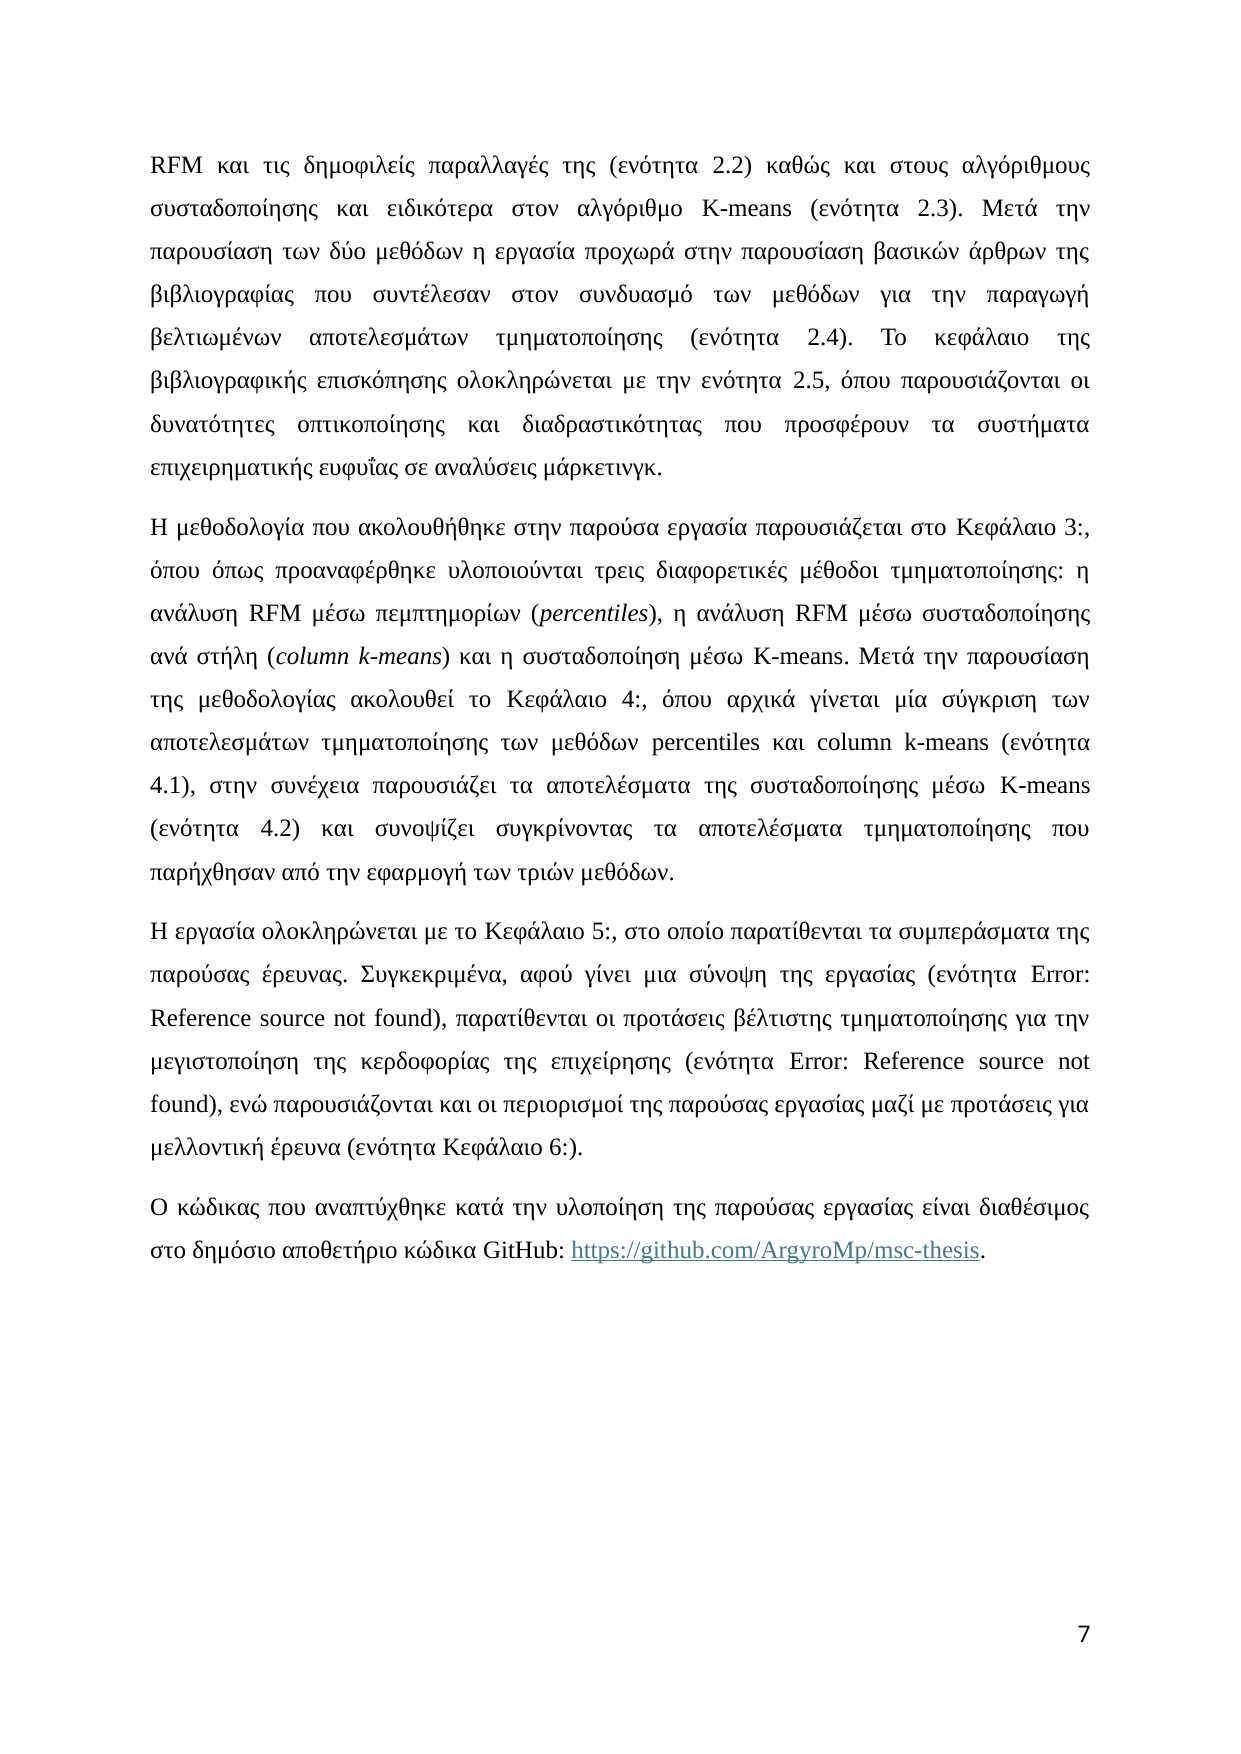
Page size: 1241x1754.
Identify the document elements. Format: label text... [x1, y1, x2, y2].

text Η μεθοδολογία που ακολουθήθηκε στην παρούσα εργασία παρουσιάζεται στο Κεφάλαιο 3, όπου όπως προαναφέρθηκε υλοποιούνται τρεις διαφορετικές μέθοδοι τμηματοποίησης: η ανάλυση RFM μέσω πεμπτημορίων (percentiles), η ανάλυση RFM μέσω συσταδοποίησης ανά στήλη (column k-means) και η συσταδοποίηση μέσω K-means. Μετά την παρουσίαση της μεθοδολογίας ακολουθεί το Κεφάλαιο 4, όπου αρχικά γίνεται μία σύγκριση των αποτελεσμάτων τμηματοποίησης των μεθόδων percentiles και column k-means (ενότητα 4.1), στην συνέχεια παρουσιάζει τα αποτελέσματα της συσταδοποίησης μέσω K-means (ενότητα 4.2) και συνοψίζει συγκρίνοντας τα αποτελέσματα τμηματοποίησης που παρήχθησαν από την εφαρμογή των τριών μεθόδων. [150, 512, 1090, 885]
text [150, 150, 1090, 481]
text Η εργασία ολοκληρώνεται με το Κεφάλαιο 5, στο οποίο παρατίθενται τα συμπεράσματα της παρούσας έρευνας. Συγκεκριμένα, αφού γίνει μια σύνοψη της εργασίας (ενότητα 5.1), παρατίθενται οι προτάσεις βέλτιστης τμηματοποίησης για την μεγιστοποίηση της κερδοφορίας της επιχείρησης (ενότητα 5.2), ενώ παρουσιάζονται και οι περιορισμοί της παρούσας εργασίας μαζί με προτάσεις για μελλοντική έρευνα (ενότητα 5.3). [150, 916, 1090, 1161]
text Ο κώδικας που αναπτύχθηκε κατά την υλοποίηση της παρούσας εργασίας είναι διαθέσιμος στο δημόσιο αποθετήριο κώδικα GitHub: https://github.com/ArgyroMp/msc-thesis. [150, 1192, 1090, 1264]
